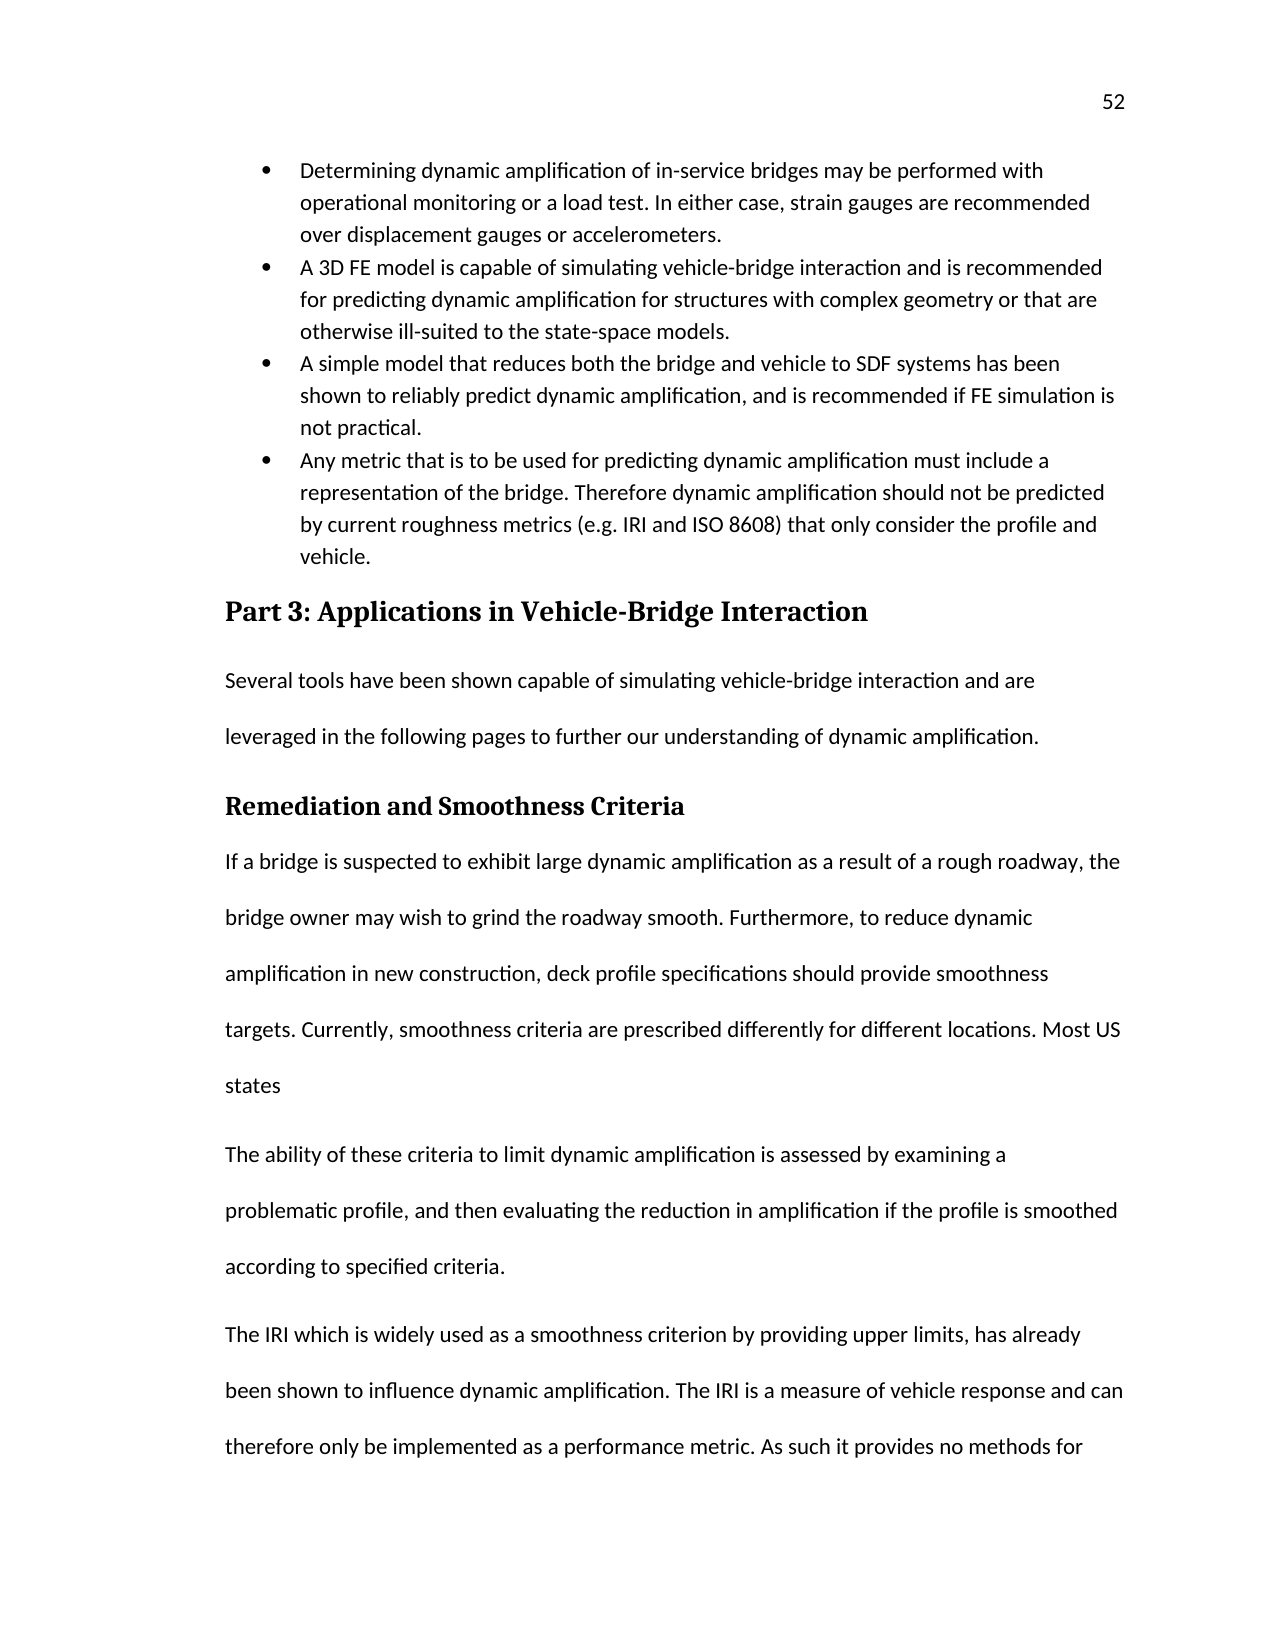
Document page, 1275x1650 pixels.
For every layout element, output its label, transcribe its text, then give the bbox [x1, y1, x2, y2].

list A simple model that reduces both the bridge and vehicle to SDF systems has been shown to reliably predict dynamic amplification, and is recommended if FE simulation is not practical. [262, 349, 1125, 442]
list Determining dynamic amplification of in-service bridges may be performed with operational monitoring or a load test. In either case, strain gauges are recommended over displacement gauges or accelerometers. [262, 156, 1125, 248]
list A 3D FE model is capable of simulating vehicle-bridge interaction and is recommended for predicting dynamic amplification for structures with complex geometry or that are otherwise ill-suited to the state-space models. [262, 253, 1125, 345]
list Any metric that is to be used for predicting dynamic amplification must include a representation of the bridge. Therefore dynamic amplification should not be predicted by current roughness metrics (e.g. IRI and ISO 8608) that only consider the profile and vehicle. [262, 446, 1125, 570]
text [225, 1320, 1125, 1461]
subtitle Remediation and Smoothness Criteria [225, 791, 1125, 822]
text The ability of these criteria to limit dynamic amplification is assessed by examining a problematic profile, and then evaluating the reduction in amplification if the profile is smoothed according to specified criteria. [225, 1140, 1125, 1280]
text If a bridge is suspected to exhibit large dynamic amplification as a result of a rough roadway, the bridge owner may wish to grind the roadway smooth. Furthermore, to reduce dynamic amplification in new construction, deck profile specifications should provide smoothness targets. Currently, smoothness criteria are prescribed differently for different locations. Most US states [225, 847, 1125, 1099]
text Several tools have been shown capable of simulating vehicle-bridge interaction and are leveraged in the following pages to further our understanding of dynamic amplification. [225, 666, 1125, 750]
subtitle Part 3: Applications in Vehicle-Bridge Interaction [225, 595, 1125, 629]
